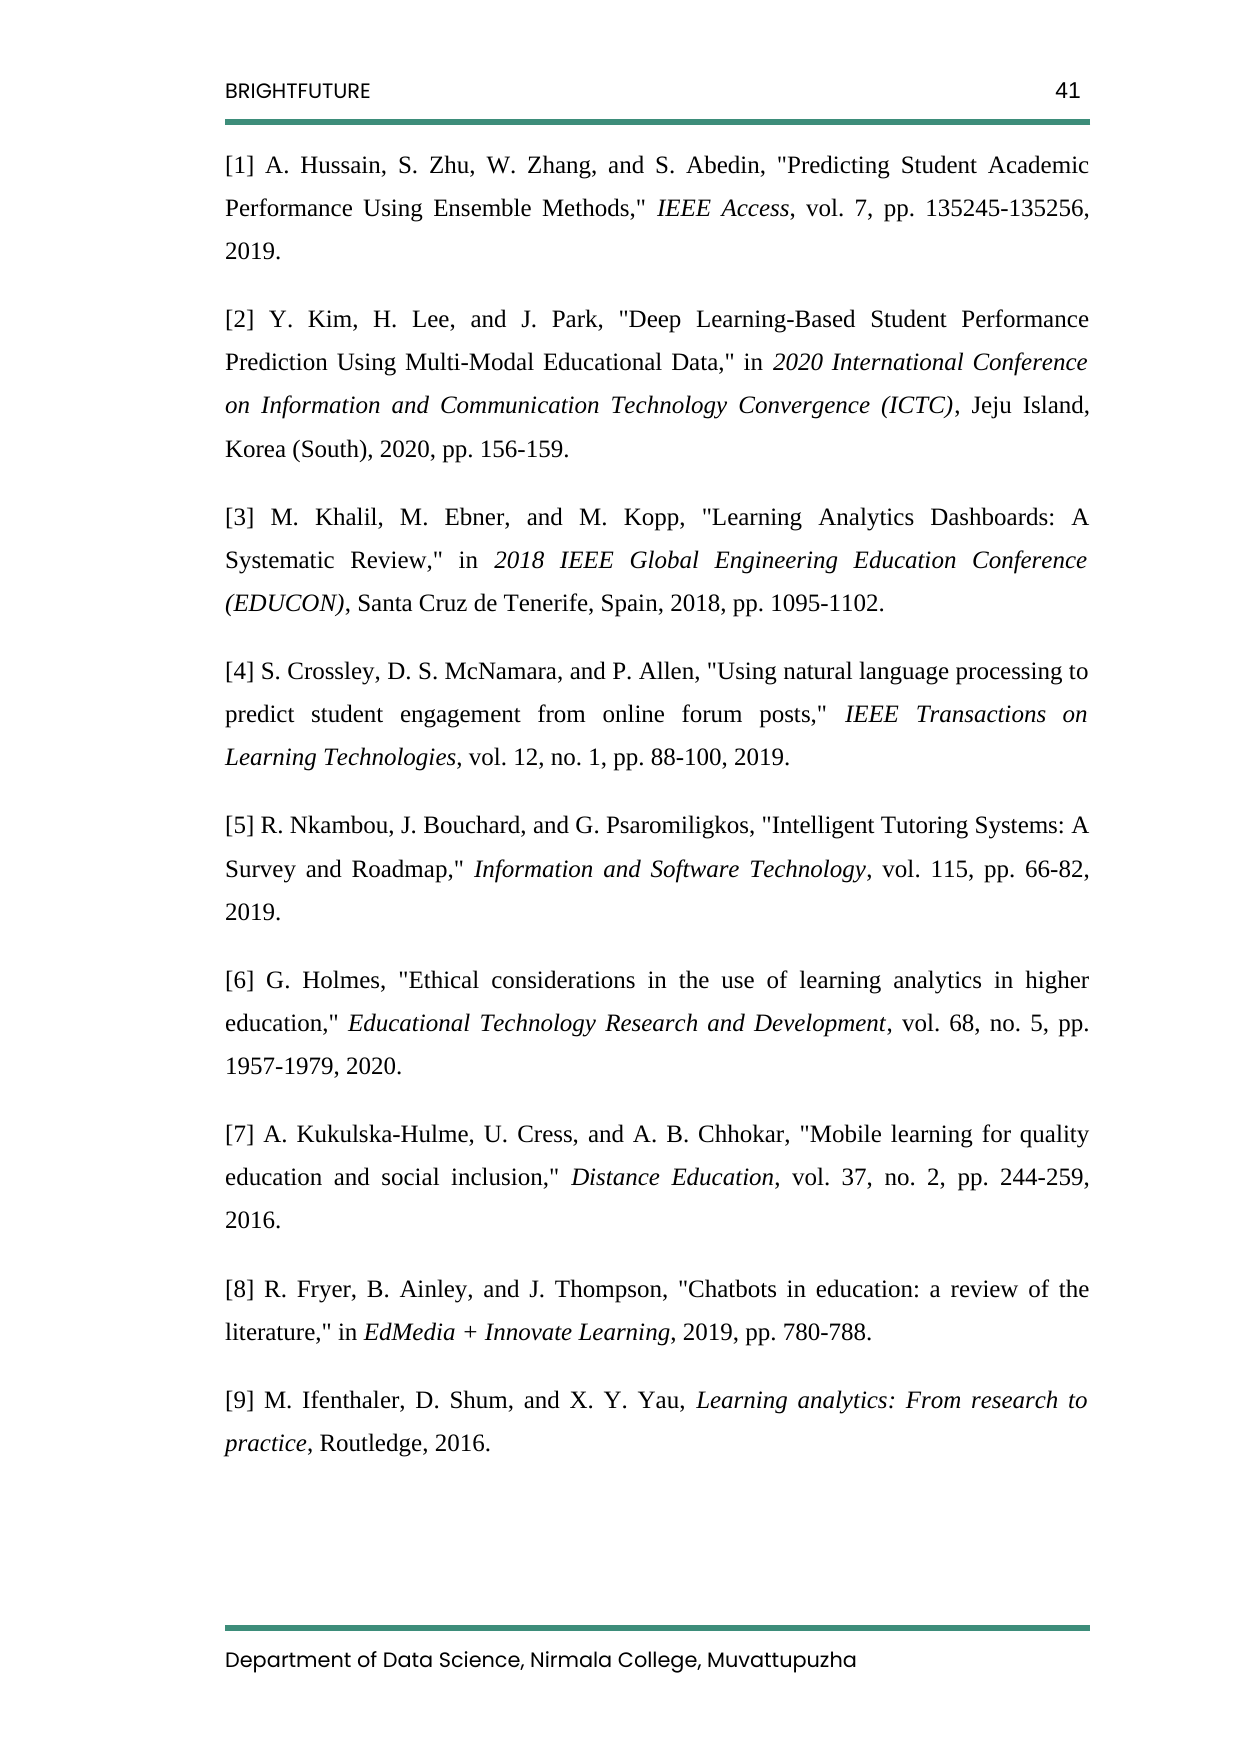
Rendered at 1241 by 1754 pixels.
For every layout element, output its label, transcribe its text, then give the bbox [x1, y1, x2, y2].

text [1] A. Hussain, S. Zhu, W. Zhang, and S. Abedin, "Predicting Student Academic Performance Using Ensemble Methods," IEEE Access, vol. 7, pp. 135245-135256, 2019. [225, 150, 1090, 265]
text [6] G. Holmes, "Ethical considerations in the use of learning analytics in higher education," Educational Technology Research and Development, vol. 68, no. 5, pp. 1957-1979, 2020. [225, 965, 1090, 1080]
text [5] R. Nkambou, J. Bouchard, and G. Psaromiligkos, "Intelligent Tutoring Systems: A Survey and Roadmap," Information and Software Technology, vol. 115, pp. 66-82, 2019. [225, 811, 1090, 926]
text [3] M. Khalil, M. Ebner, and M. Kopp, "Learning Analytics Dashboards: A Systematic Review," in 2018 IEEE Global Engineering Education Conference (EDUCON), Santa Cruz de Tenerife, Spain, 2018, pp. 1095-1102. [225, 502, 1090, 617]
text [2] Y. Kim, H. Lee, and J. Park, "Deep Learning-Based Student Performance Prediction Using Multi-Modal Educational Data," in 2020 International Conference on Information and Communication Technology Convergence (ICTC), Jeju Island, Korea (South), 2020, pp. 156-159. [225, 304, 1090, 462]
text [8] R. Fryer, B. Ainley, and J. Thompson, "Chatbots in education: a review of the literature," in EdMedia + Innovate Learning, 2019, pp. 780-788. [225, 1274, 1090, 1346]
text [4] S. Crossley, D. S. McNamara, and P. Allen, "Using natural language processing to predict student engagement from online forum posts," IEEE Transactions on Learning Technologies, vol. 12, no. 1, pp. 88-100, 2019. [225, 656, 1090, 771]
text [7] A. Kukulska-Hulme, U. Cress, and A. B. Chhokar, "Mobile learning for quality education and social inclusion," Distance Education, vol. 37, no. 2, pp. 244-259, 2016. [225, 1119, 1090, 1234]
text [9] M. Ifenthaler, D. Shum, and X. Y. Yau, Learning analytics: From research to practice, Routledge, 2016. [225, 1385, 1090, 1457]
